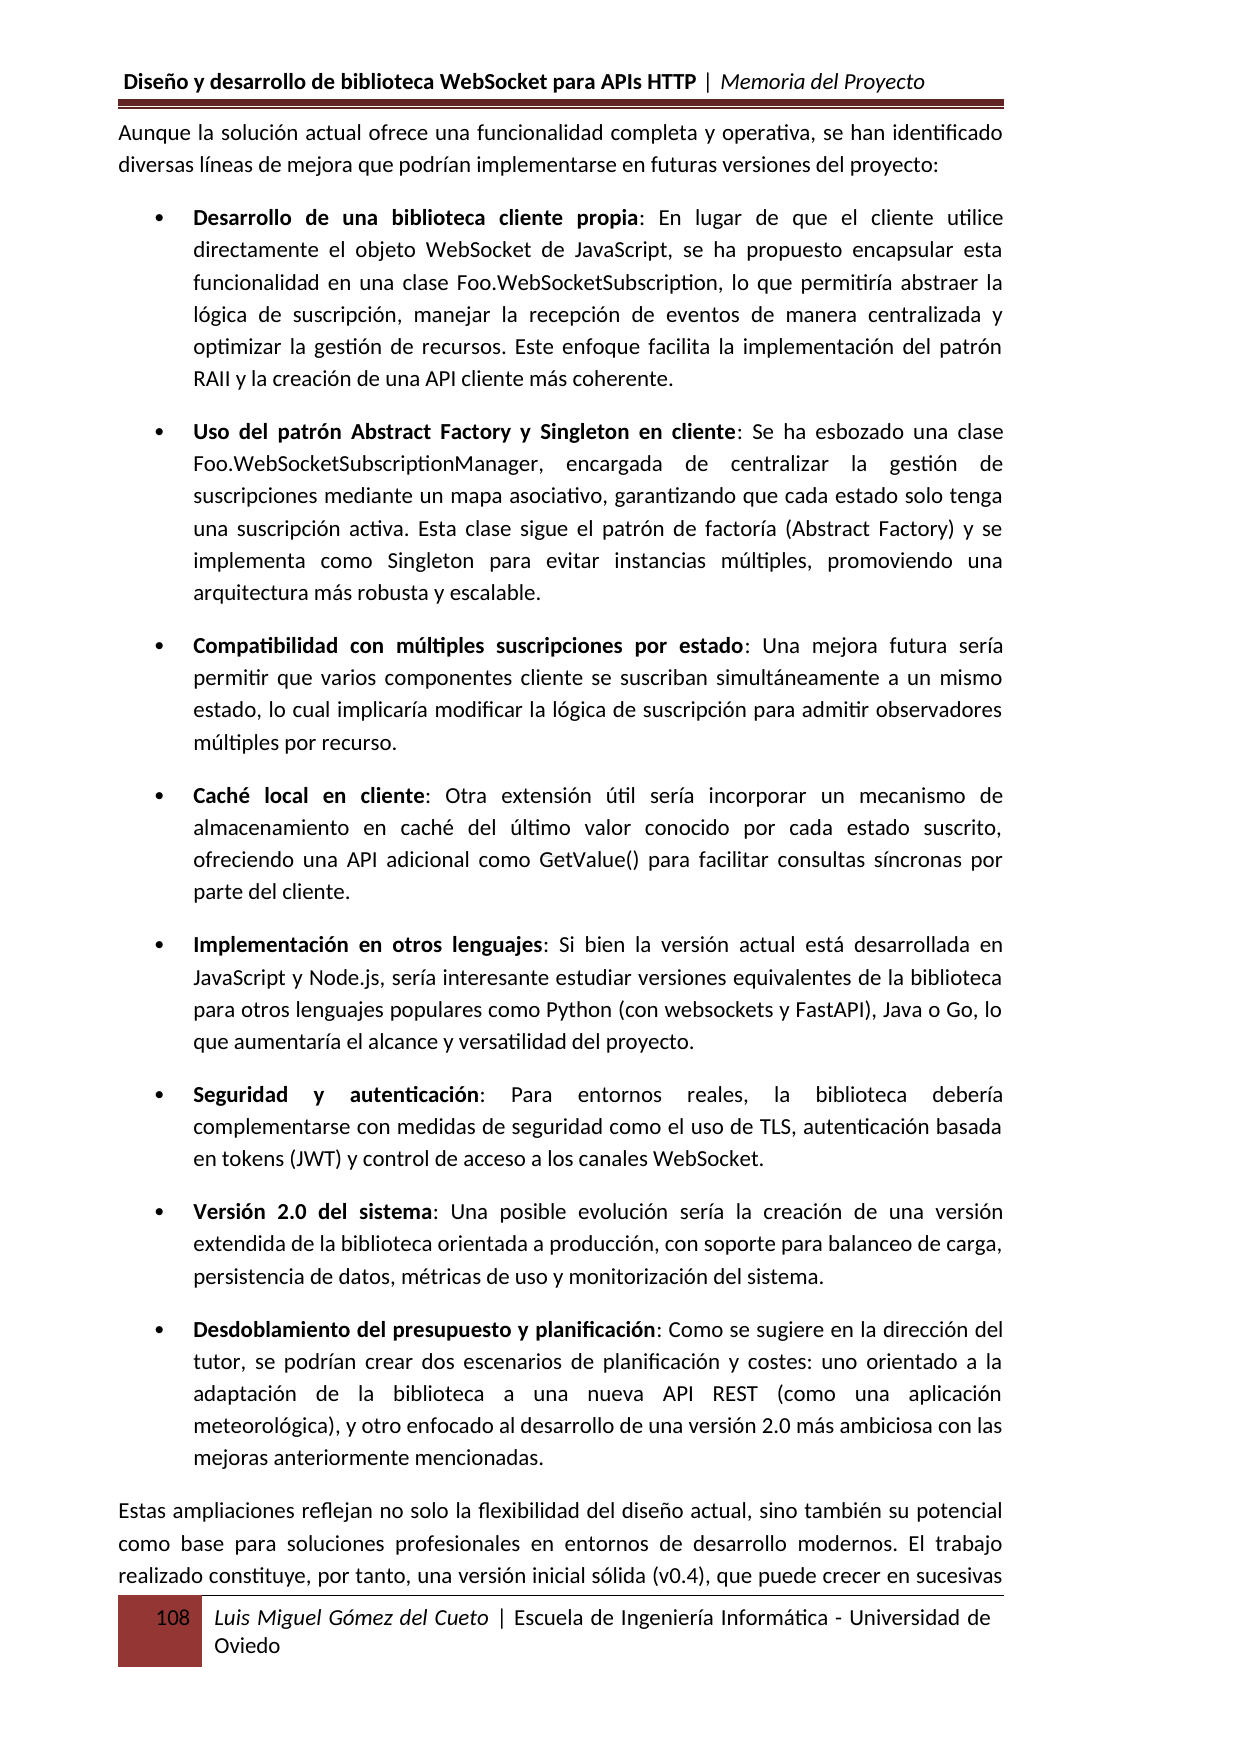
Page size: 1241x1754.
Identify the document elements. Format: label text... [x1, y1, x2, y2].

list Seguridad y autenticación: Para entornos reales, la biblioteca debería complementarse con medidas de seguridad como el uso de TLS, autenticación basada en tokens (JWT) y control de acceso a los canales WebSocket. [156, 1080, 1004, 1172]
list Compatibilidad con múltiples suscripciones por estado: Una mejora futura sería permitir que varios componentes cliente se suscriban simultáneamente a un mismo estado, lo cual implicaría modificar la lógica de suscripción para admitir observadores múltiples por recurso. [156, 631, 1004, 756]
list Implementación en otros lenguajes: Si bien la versión actual está desarrollada en JavaScript y Node.js, sería interesante estudiar versiones equivalentes de la biblioteca para otros lenguajes populares como Python (con websockets y FastAPI), Java o Go, lo que aumentaría el alcance y versatilidad del proyecto. [156, 930, 1004, 1055]
list Uso del patrón Abstract Factory y Singleton en cliente: Se ha esbozado una clase Foo.WebSocketSubscriptionManager, encargada de centralizar la gestión de suscripciones mediante un mapa asociativo, garantizando que cada estado solo tenga una suscripción activa. Esta clase sigue el patrón de factoría (Abstract Factory) y se implementa como Singleton para evitar instancias múltiples, promoviendo una arquitectura más robusta y escalable. [156, 417, 1004, 606]
list Versión 2.0 del sistema: Una posible evolución sería la creación de una versión extendida de la biblioteca orientada a producción, con soporte para balanceo de carga, persistencia de datos, métricas de uso y monitorización del sistema. [156, 1197, 1004, 1290]
text Aunque la solución actual ofrece una funcionalidad completa y operativa, se han identificado diversas líneas de mejora que podrían implementarse en futuras versiones del proyecto: [118, 118, 1004, 178]
list Desarrollo de una biblioteca cliente propia: En lugar de que el cliente utilice directamente el objeto WebSocket de JavaScript, se ha propuesto encapsular esta funcionalidad en una clase Foo.WebSocketSubscription, lo que permitiría abstraer la lógica de suscripción, manejar la recepción de eventos de manera centralizada y optimizar la gestión de recursos. Este enfoque facilita la implementación del patrón RAII y la creación de una API cliente más coherente. [156, 203, 1004, 392]
list Desdoblamiento del presupuesto y planificación: Como se sugiere en la dirección del tutor, se podrían crear dos escenarios de planificación y costes: uno orientado a la adaptación de la biblioteca a una nueva API REST (como una aplicación meteorológica), y otro enfocado al desarrollo de una versión 2.0 más ambiciosa con las mejoras anteriormente mencionadas. [156, 1315, 1004, 1472]
list Caché local en cliente: Otra extensión útil sería incorporar un mecanismo de almacenamiento en caché del último valor conocido por cada estado suscrito, ofreciendo una API adicional como GetValue() para facilitar consultas síncronas por parte del cliente. [156, 781, 1004, 905]
